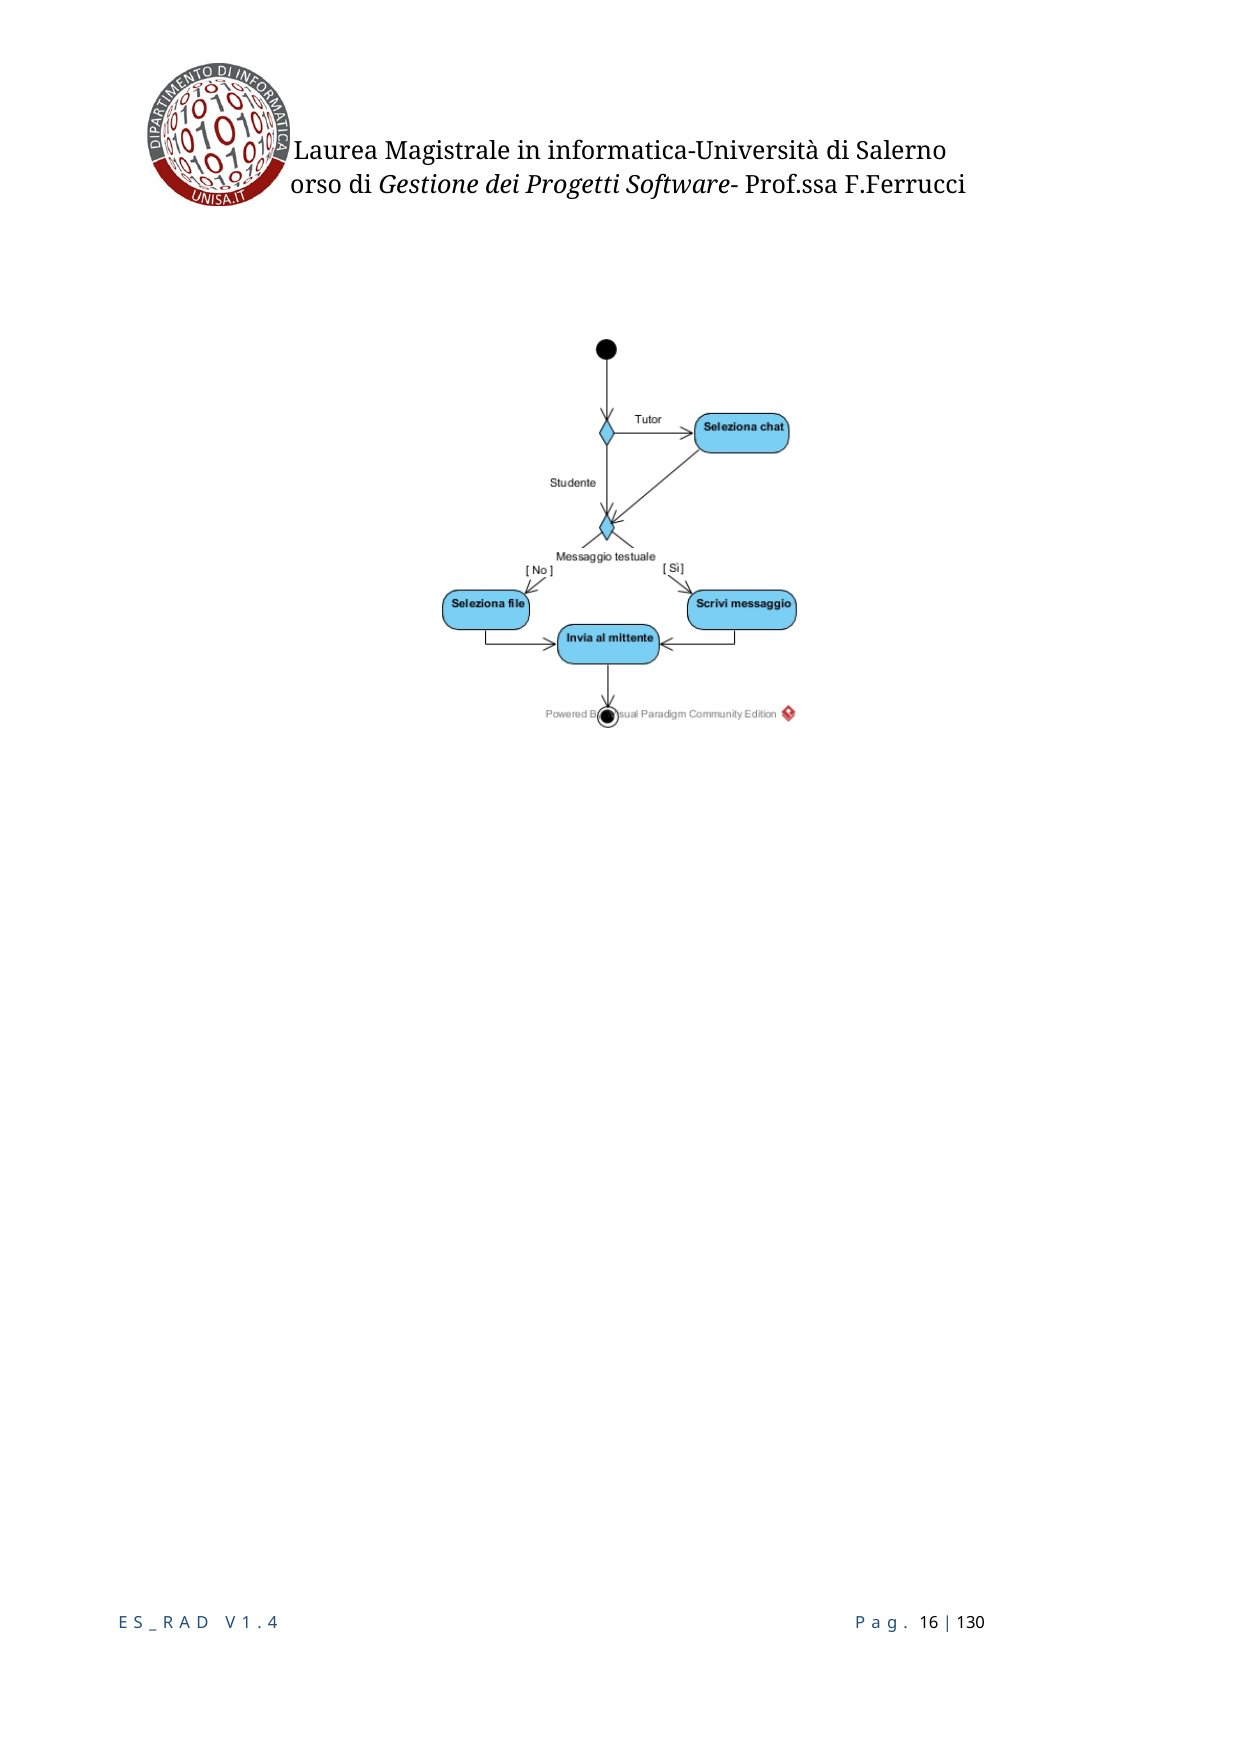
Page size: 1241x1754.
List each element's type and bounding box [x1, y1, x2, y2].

picture [147, 63, 290, 206]
picture [439, 337, 801, 731]
